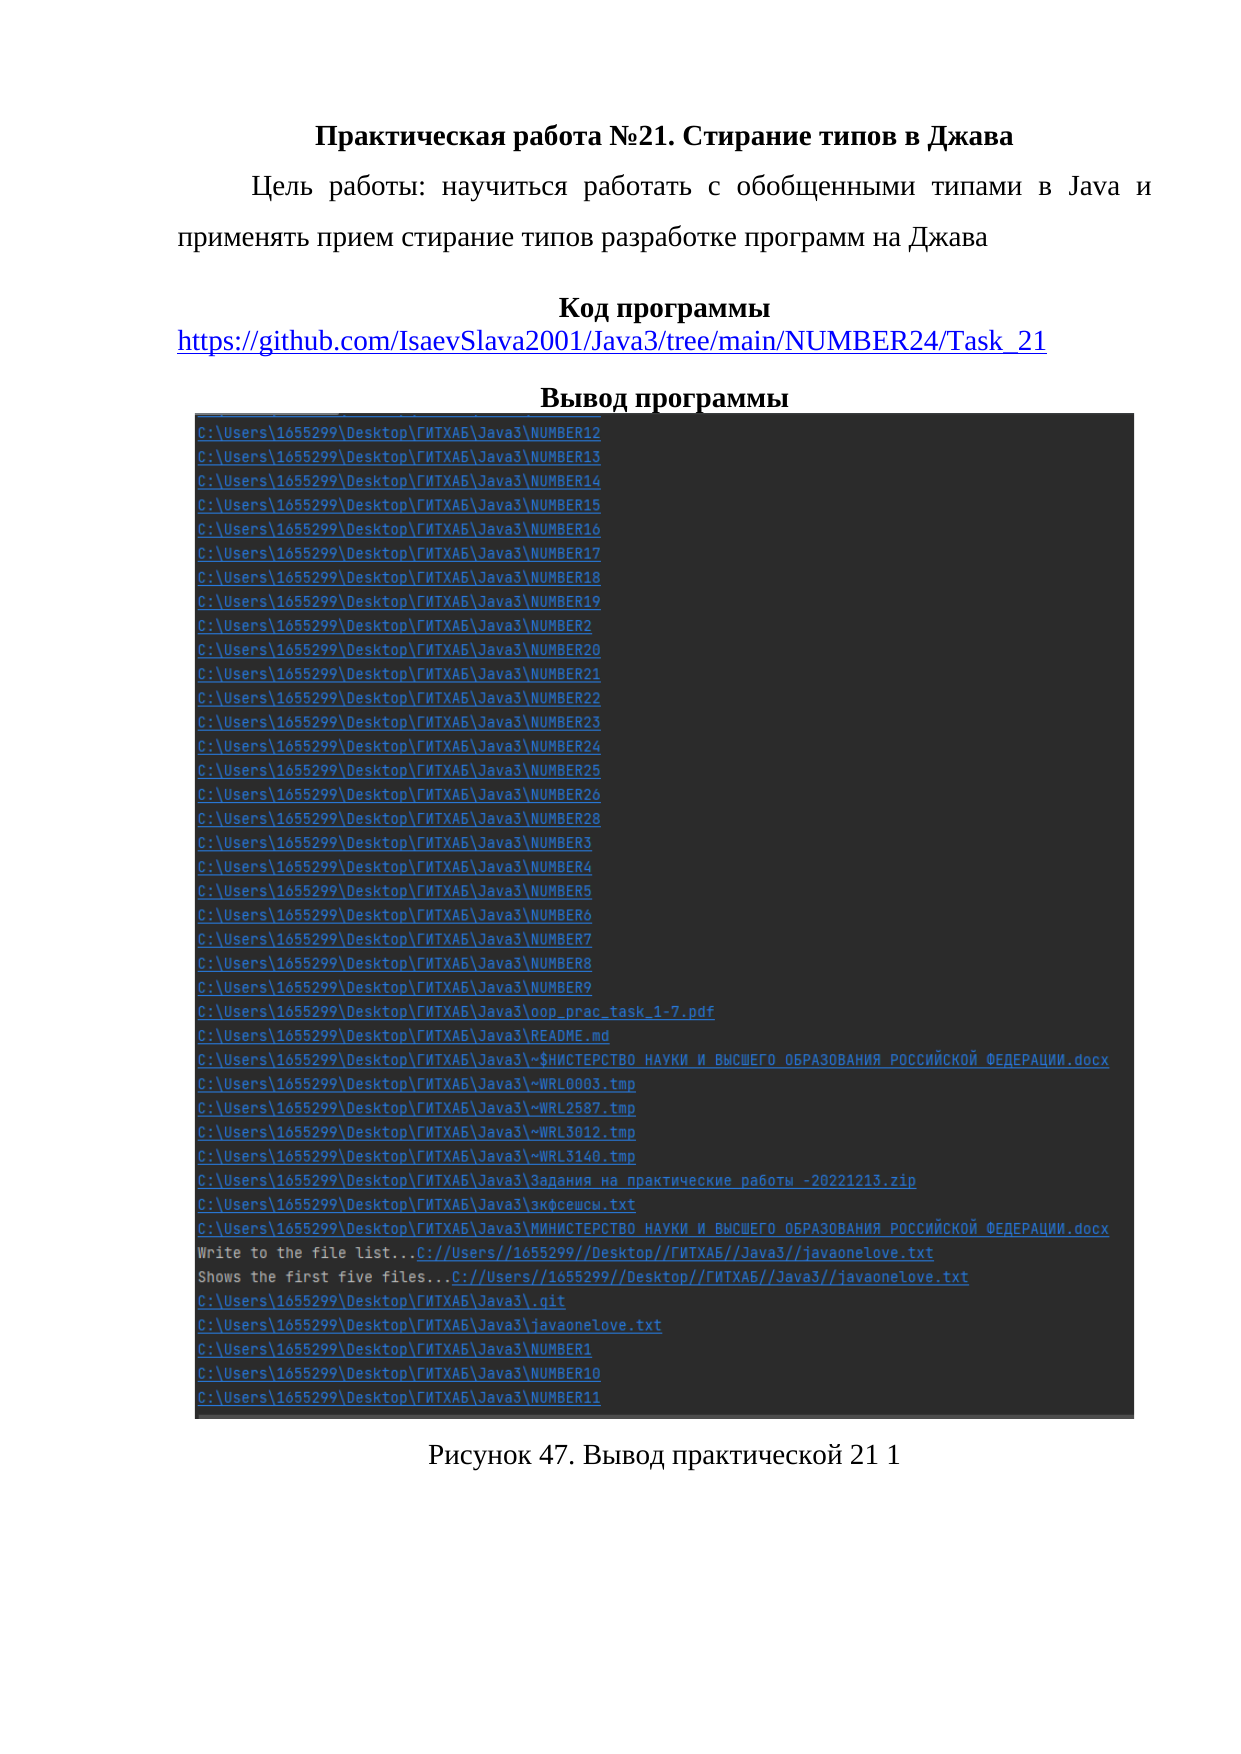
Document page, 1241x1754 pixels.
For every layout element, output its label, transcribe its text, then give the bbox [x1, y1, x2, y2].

text https://github.com/IsaevSlava2001/Java3/tree/main/NUMBER24/Task_21 [177, 323, 1152, 357]
text Рисунок 47. Вывод практической 21 1 [177, 1437, 1152, 1471]
subtitle Практическая работа №21. Стирание типов в Джава [177, 118, 1152, 152]
picture [194, 413, 1135, 1419]
subtitle Код программы [177, 290, 1152, 323]
text Цель работы: научиться работать с обобщенными типами в Java и применять прием стирание типов разработке программ на Джава [177, 168, 1152, 252]
subtitle Вывод программы [177, 380, 1152, 414]
